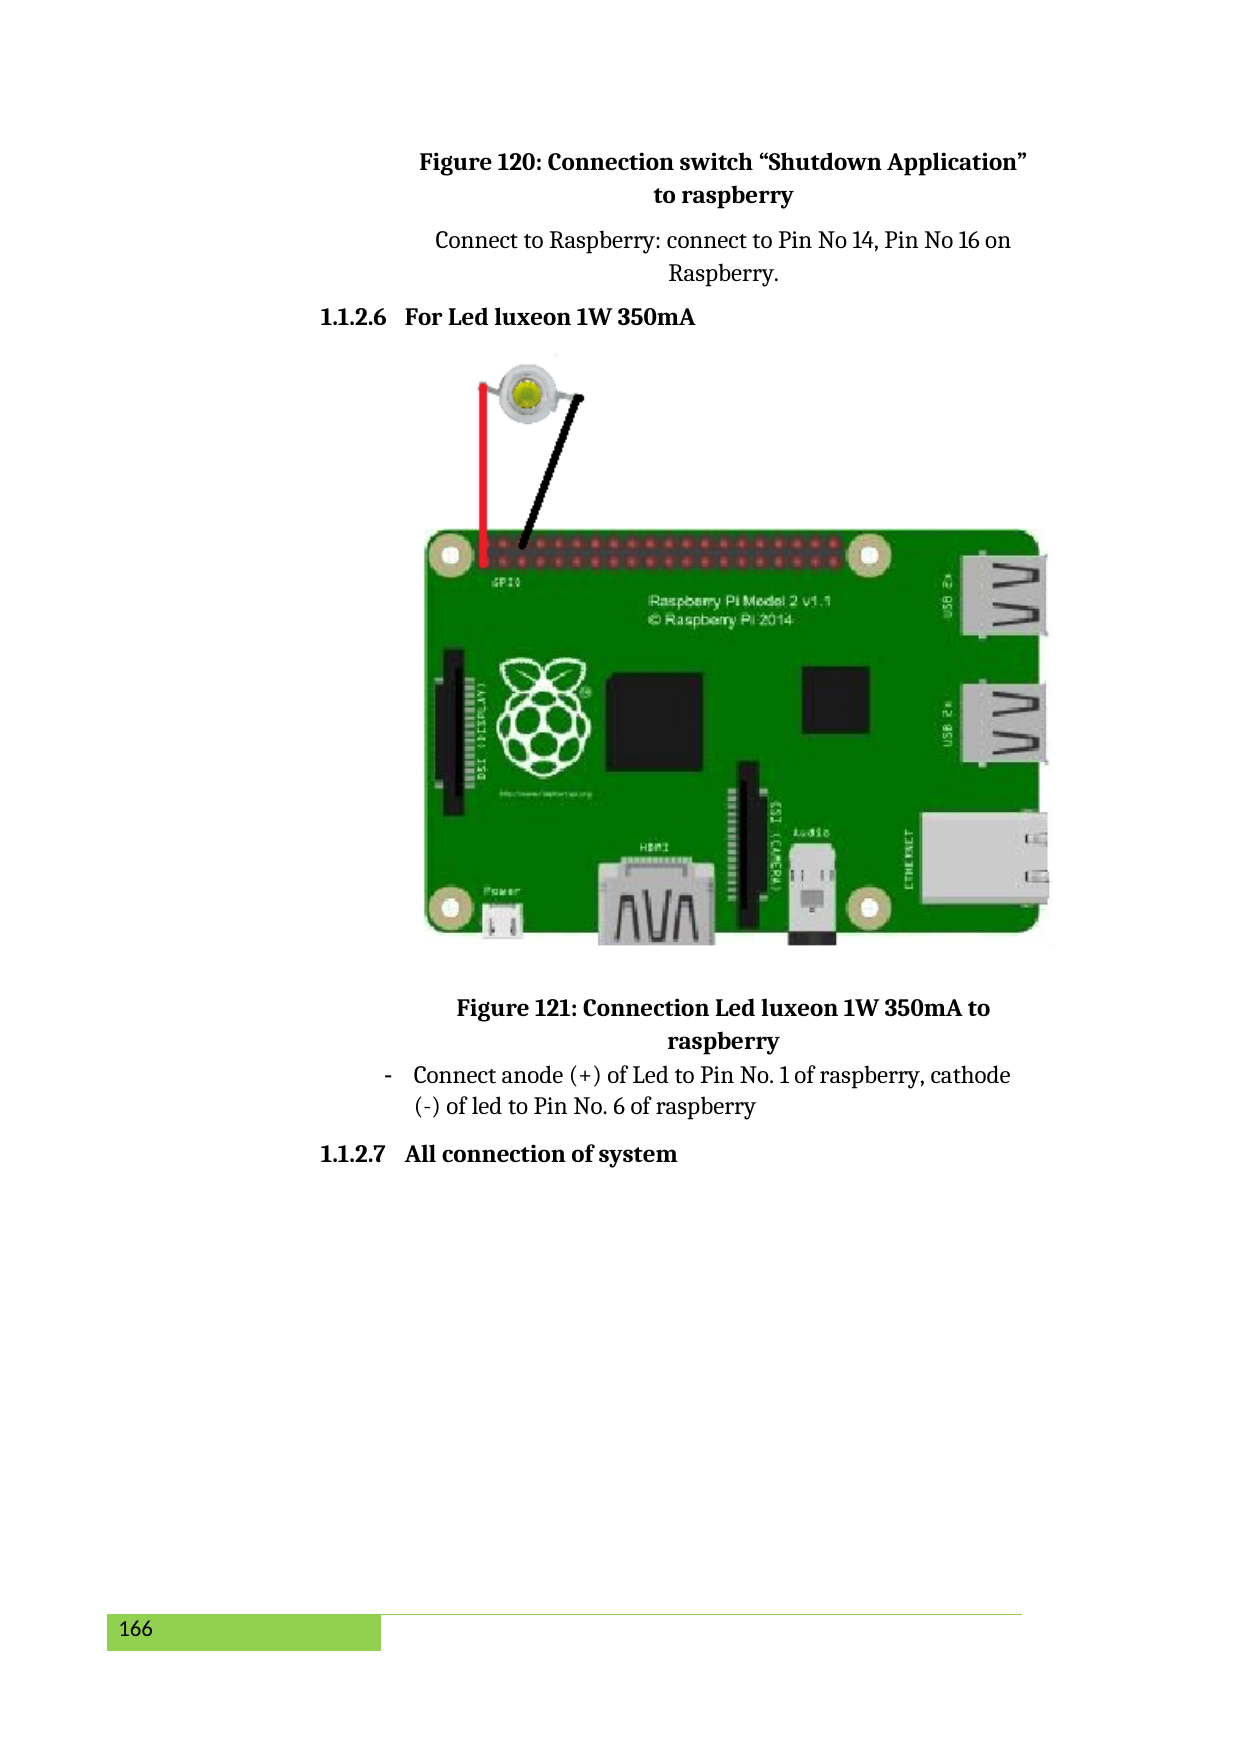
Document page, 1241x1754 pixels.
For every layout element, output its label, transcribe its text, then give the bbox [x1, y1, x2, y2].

picture [398, 343, 1087, 969]
subtitle For Led luxeon 1W 350mA [321, 303, 1033, 331]
subtitle All connection of system [321, 1140, 1033, 1168]
text Connect to Raspberry: connect to Pin No 14, Pin No 16 on Raspberry. [413, 226, 1033, 288]
list Connect anode (+) of Led to Pin No. 1 of raspberry, cathode (-) of led to Pin No. 6 of raspberry [384, 1060, 1033, 1121]
text Figure 121: Connection Led luxeon 1W 350mA to raspberry [413, 994, 1033, 1056]
text Figure 120: Connection switch “Shutdown Application” to raspberry [413, 148, 1033, 209]
